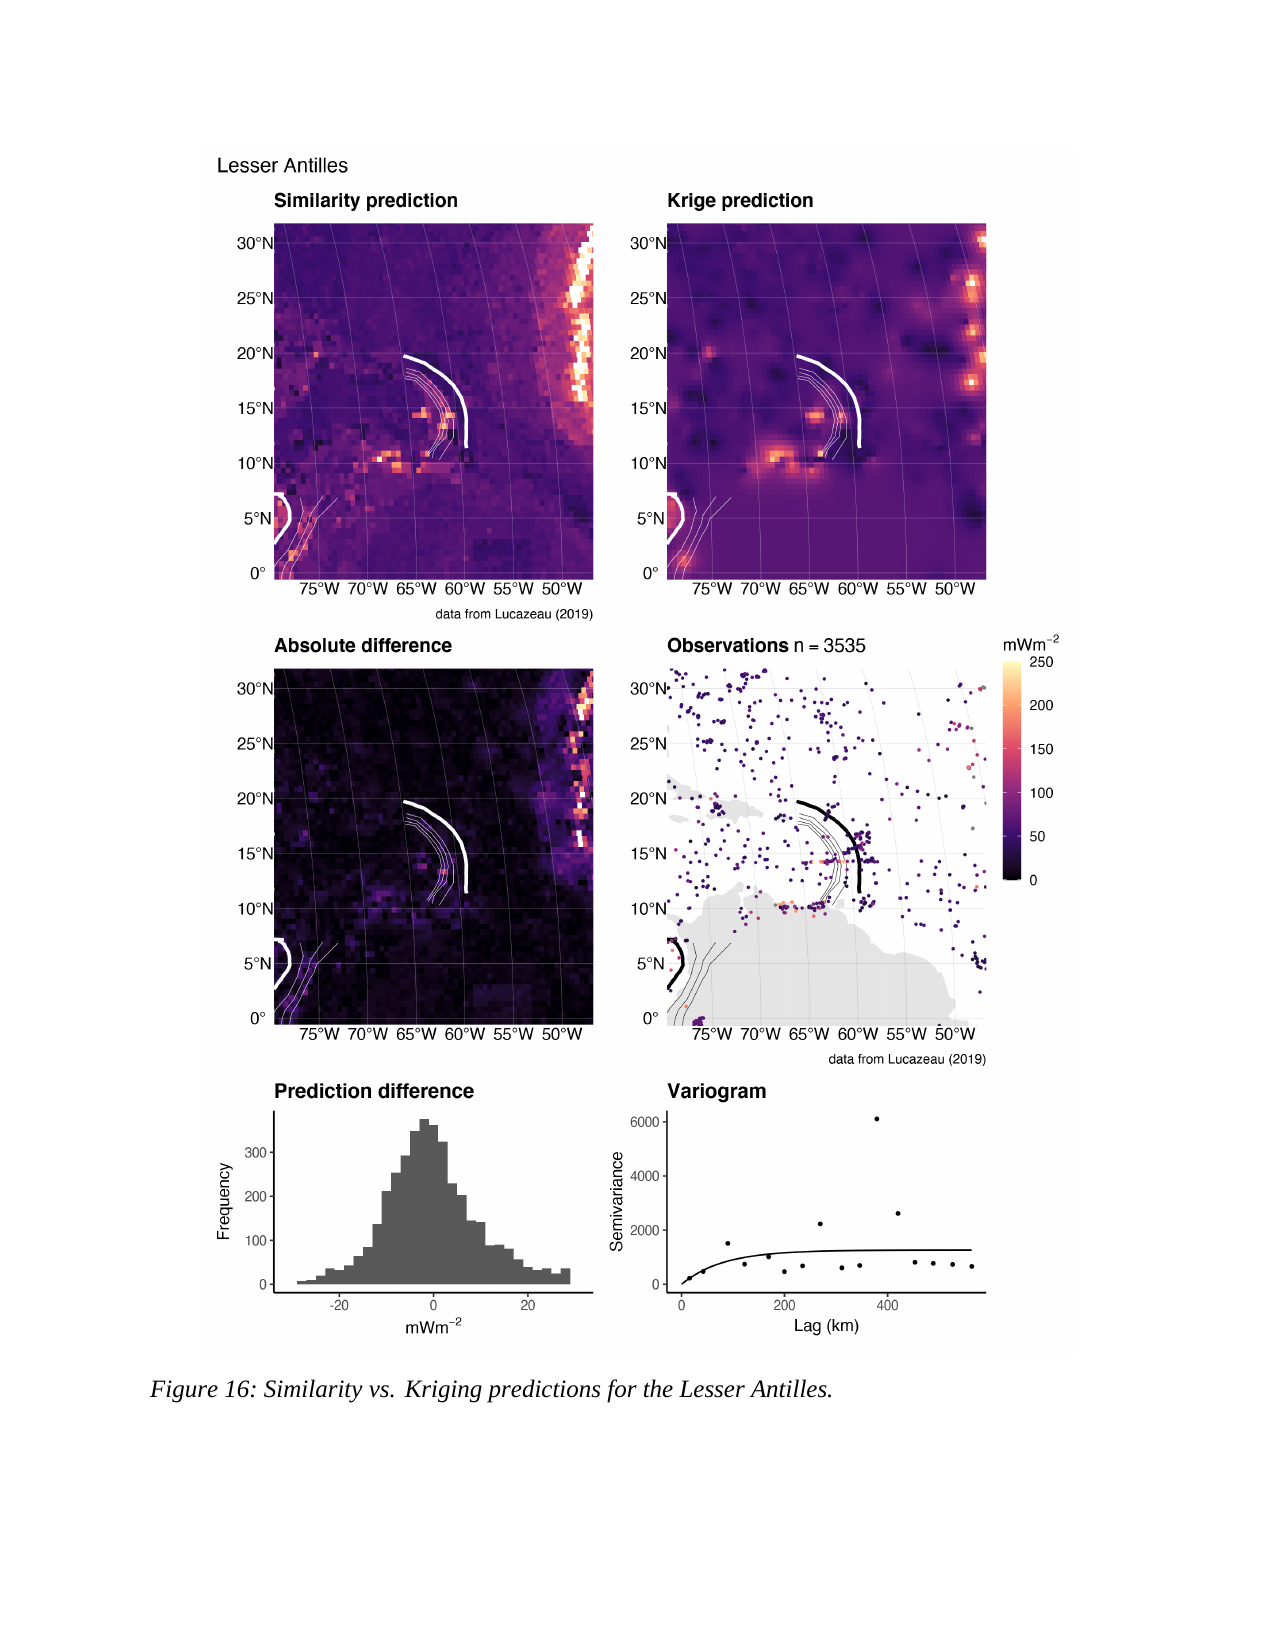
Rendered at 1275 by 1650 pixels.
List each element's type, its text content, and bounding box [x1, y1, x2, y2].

picture [200, 150, 1075, 1354]
text Figure 16: Similarity vs. Kriging predictions for the Lesser Antilles. [150, 1374, 1125, 1403]
